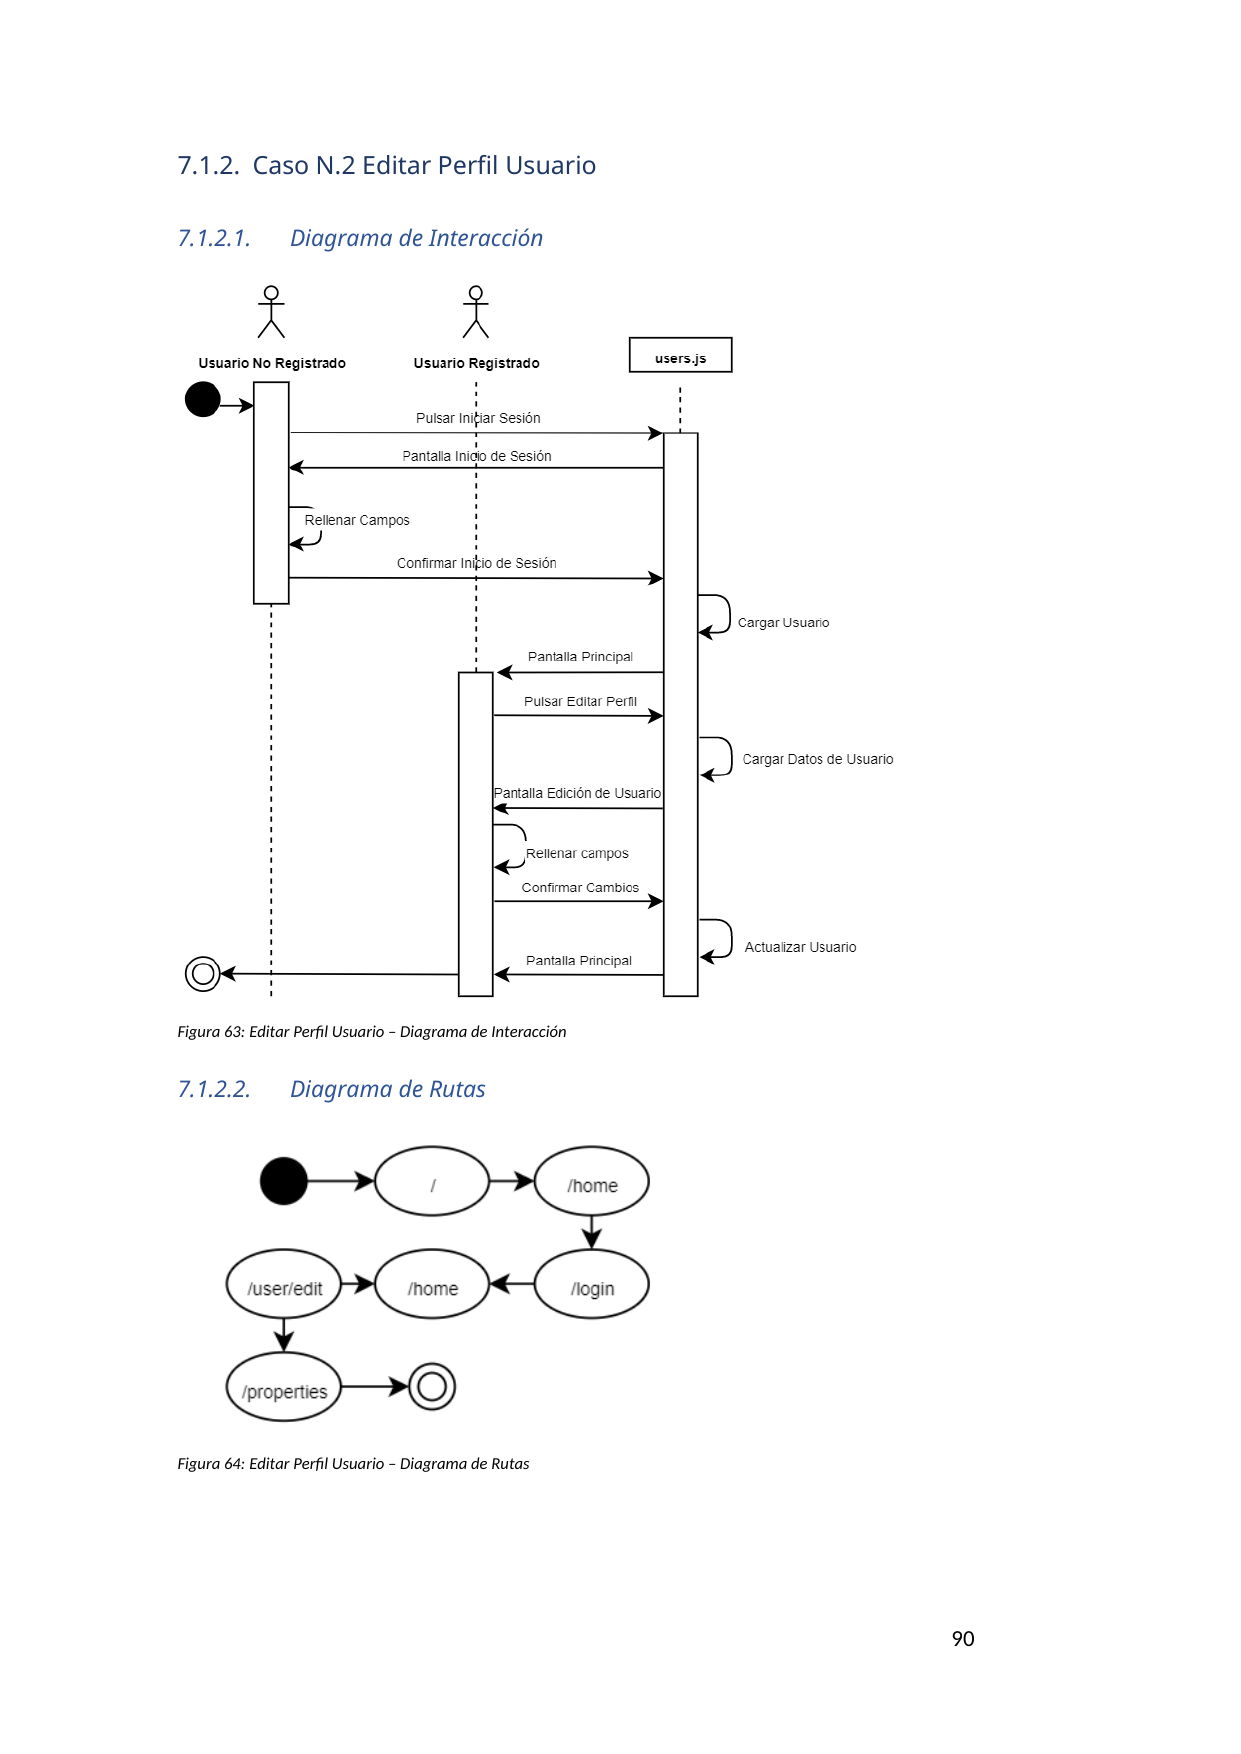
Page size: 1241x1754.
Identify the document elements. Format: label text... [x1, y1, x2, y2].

picture [177, 1131, 680, 1435]
subtitle Diagrama de Rutas [177, 1072, 974, 1104]
text Figura 63: Editar Perfil Usuario – Diagrama de Interacción [177, 1021, 974, 1042]
subtitle Diagrama de Interacción [177, 222, 974, 253]
picture [177, 280, 896, 1003]
subtitle Caso N.2 Editar Perfil Usuario [177, 148, 974, 182]
text Figura 64: Editar Perfil Usuario – Diagrama de Rutas [177, 1453, 974, 1473]
